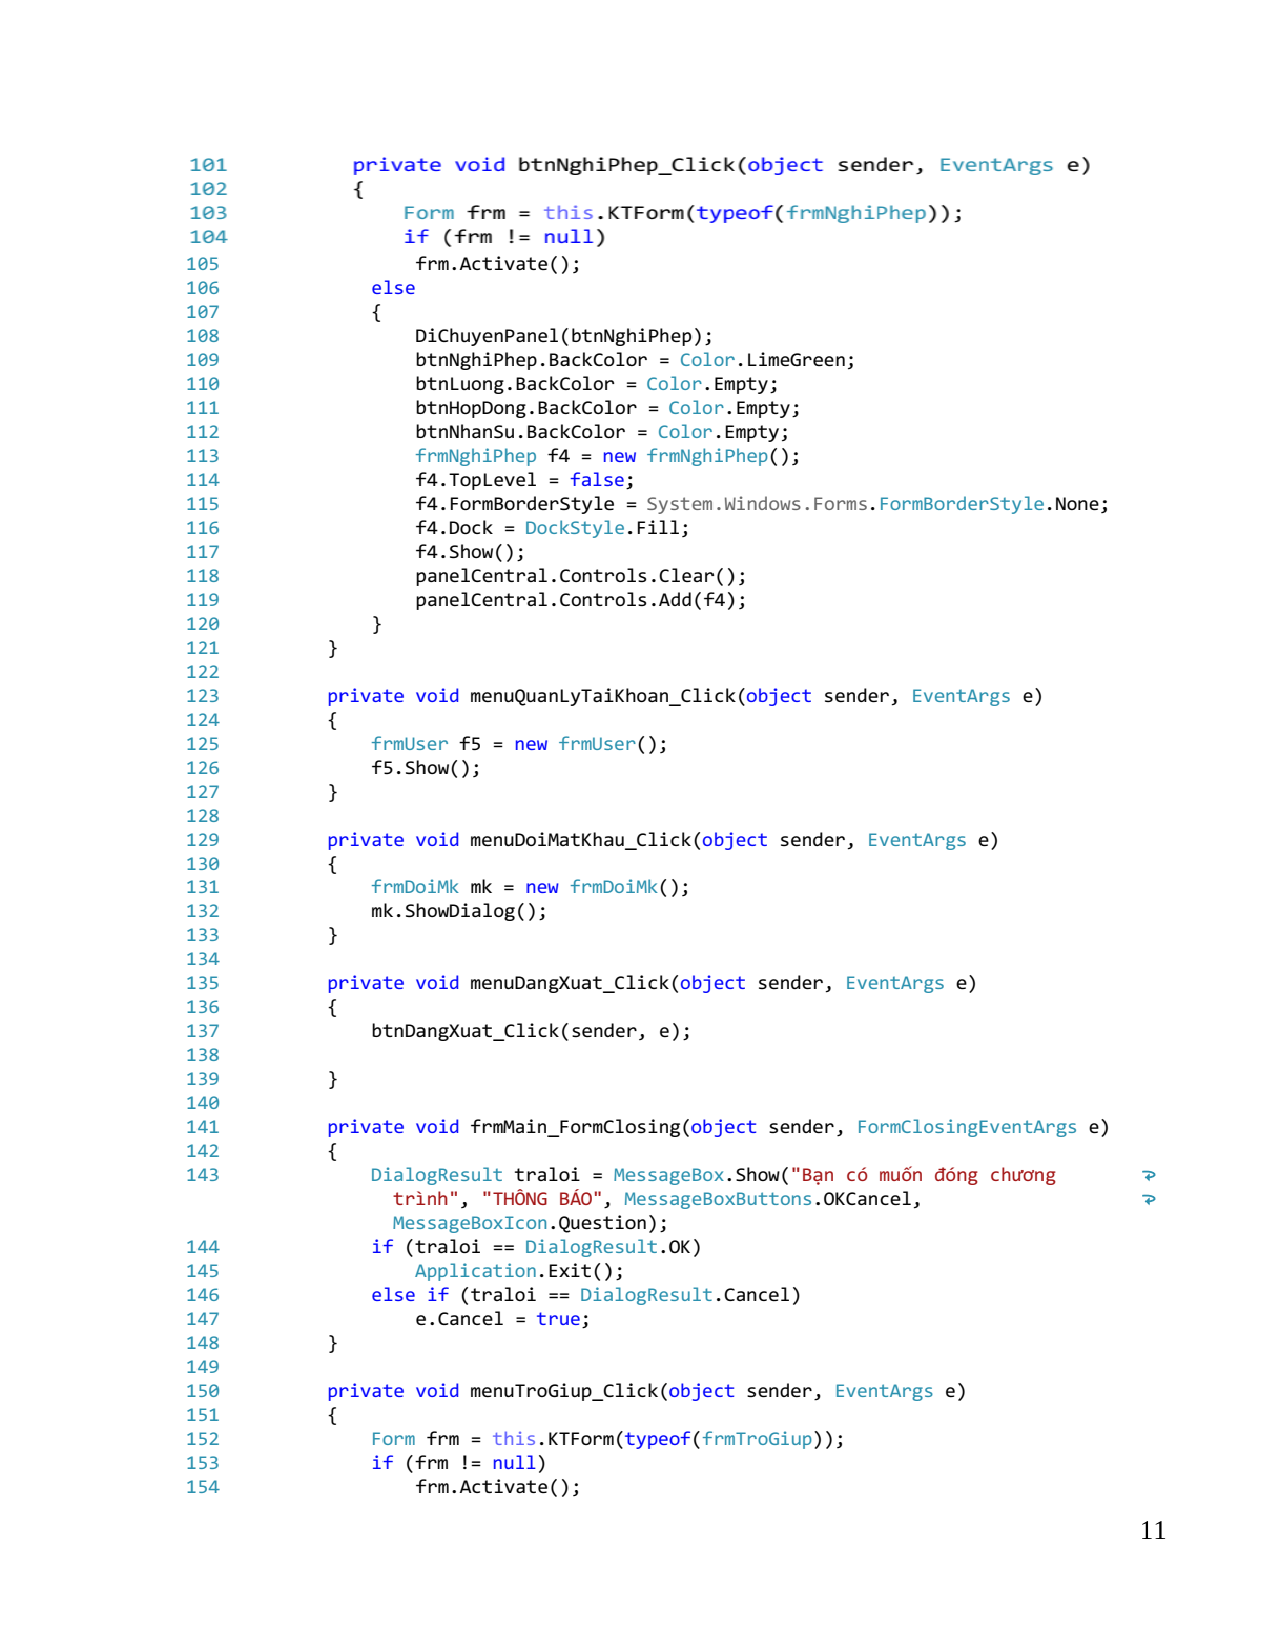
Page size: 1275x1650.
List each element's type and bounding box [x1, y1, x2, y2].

picture [177, 251, 1167, 1500]
picture [177, 150, 1147, 247]
